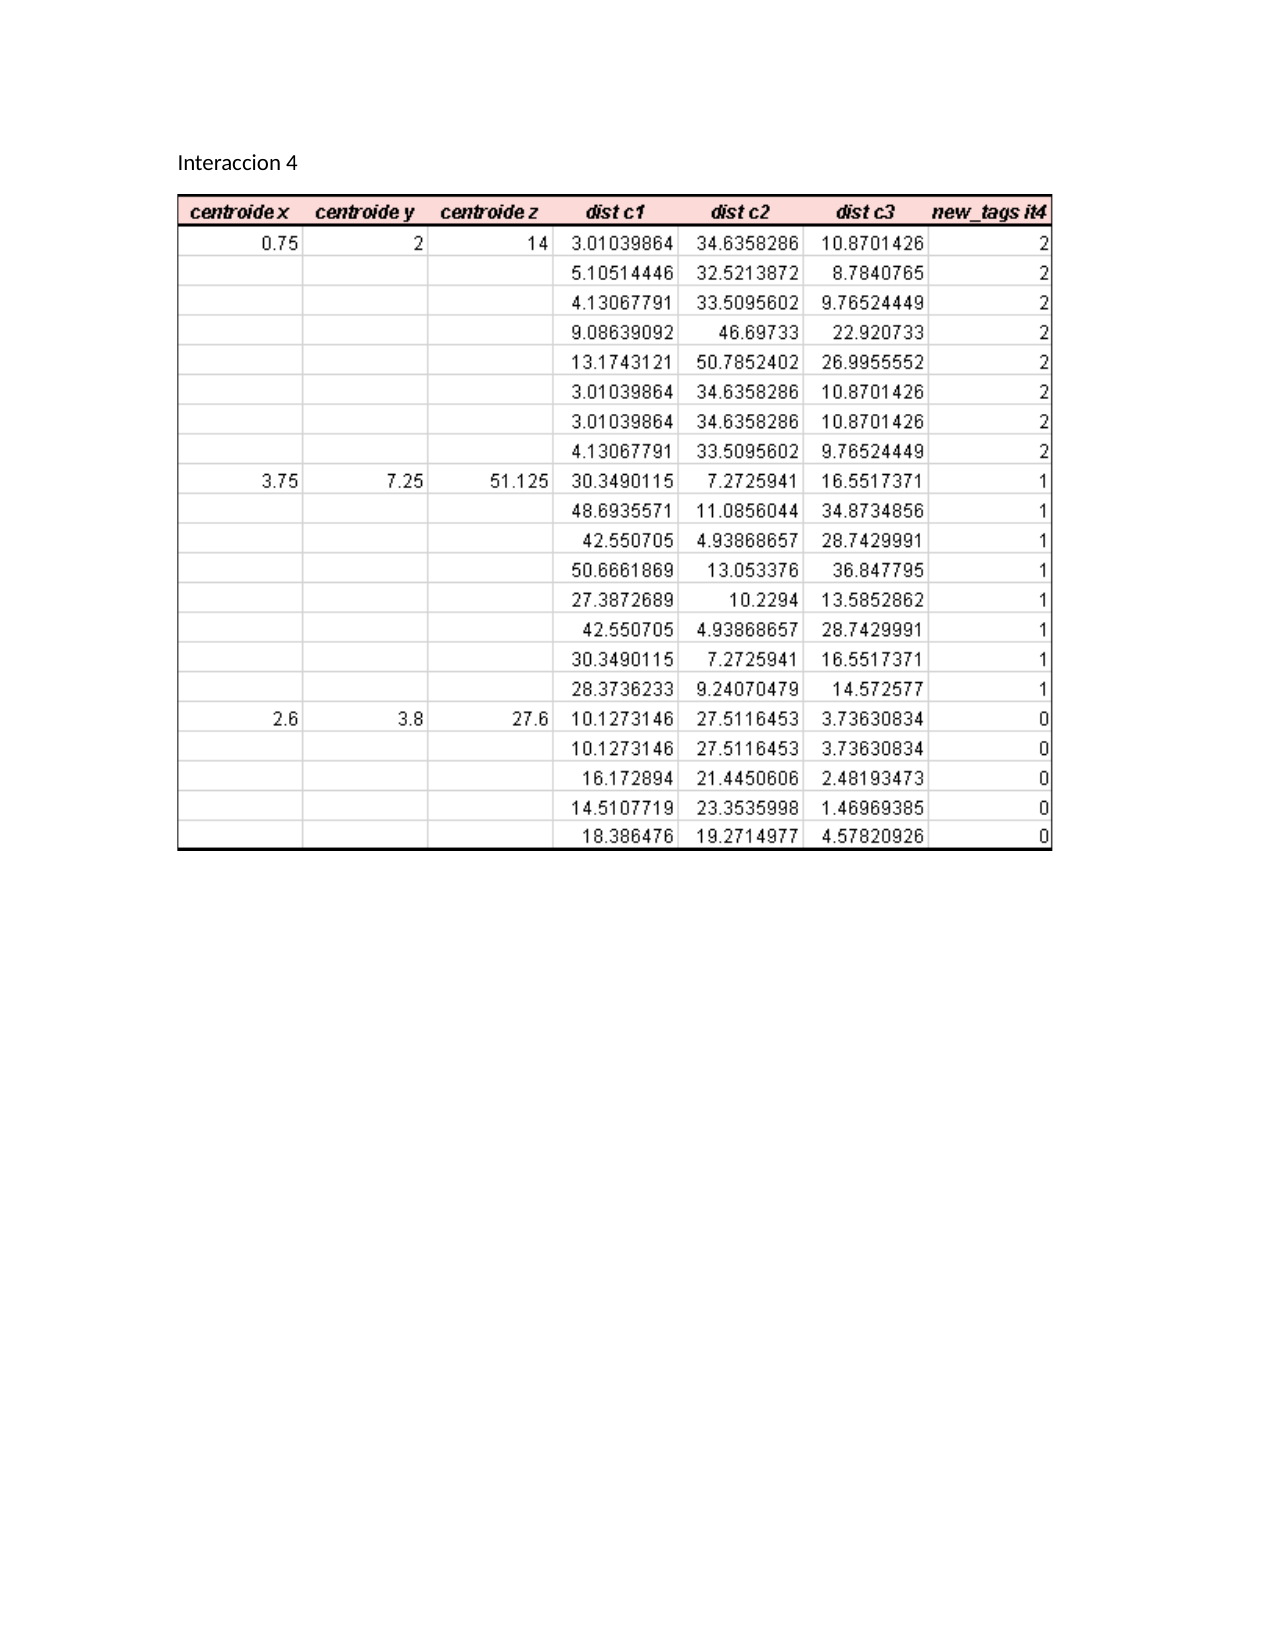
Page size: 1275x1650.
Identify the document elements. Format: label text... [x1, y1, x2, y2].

text Interaccion 4 [177, 148, 1098, 176]
picture [177, 194, 1053, 851]
